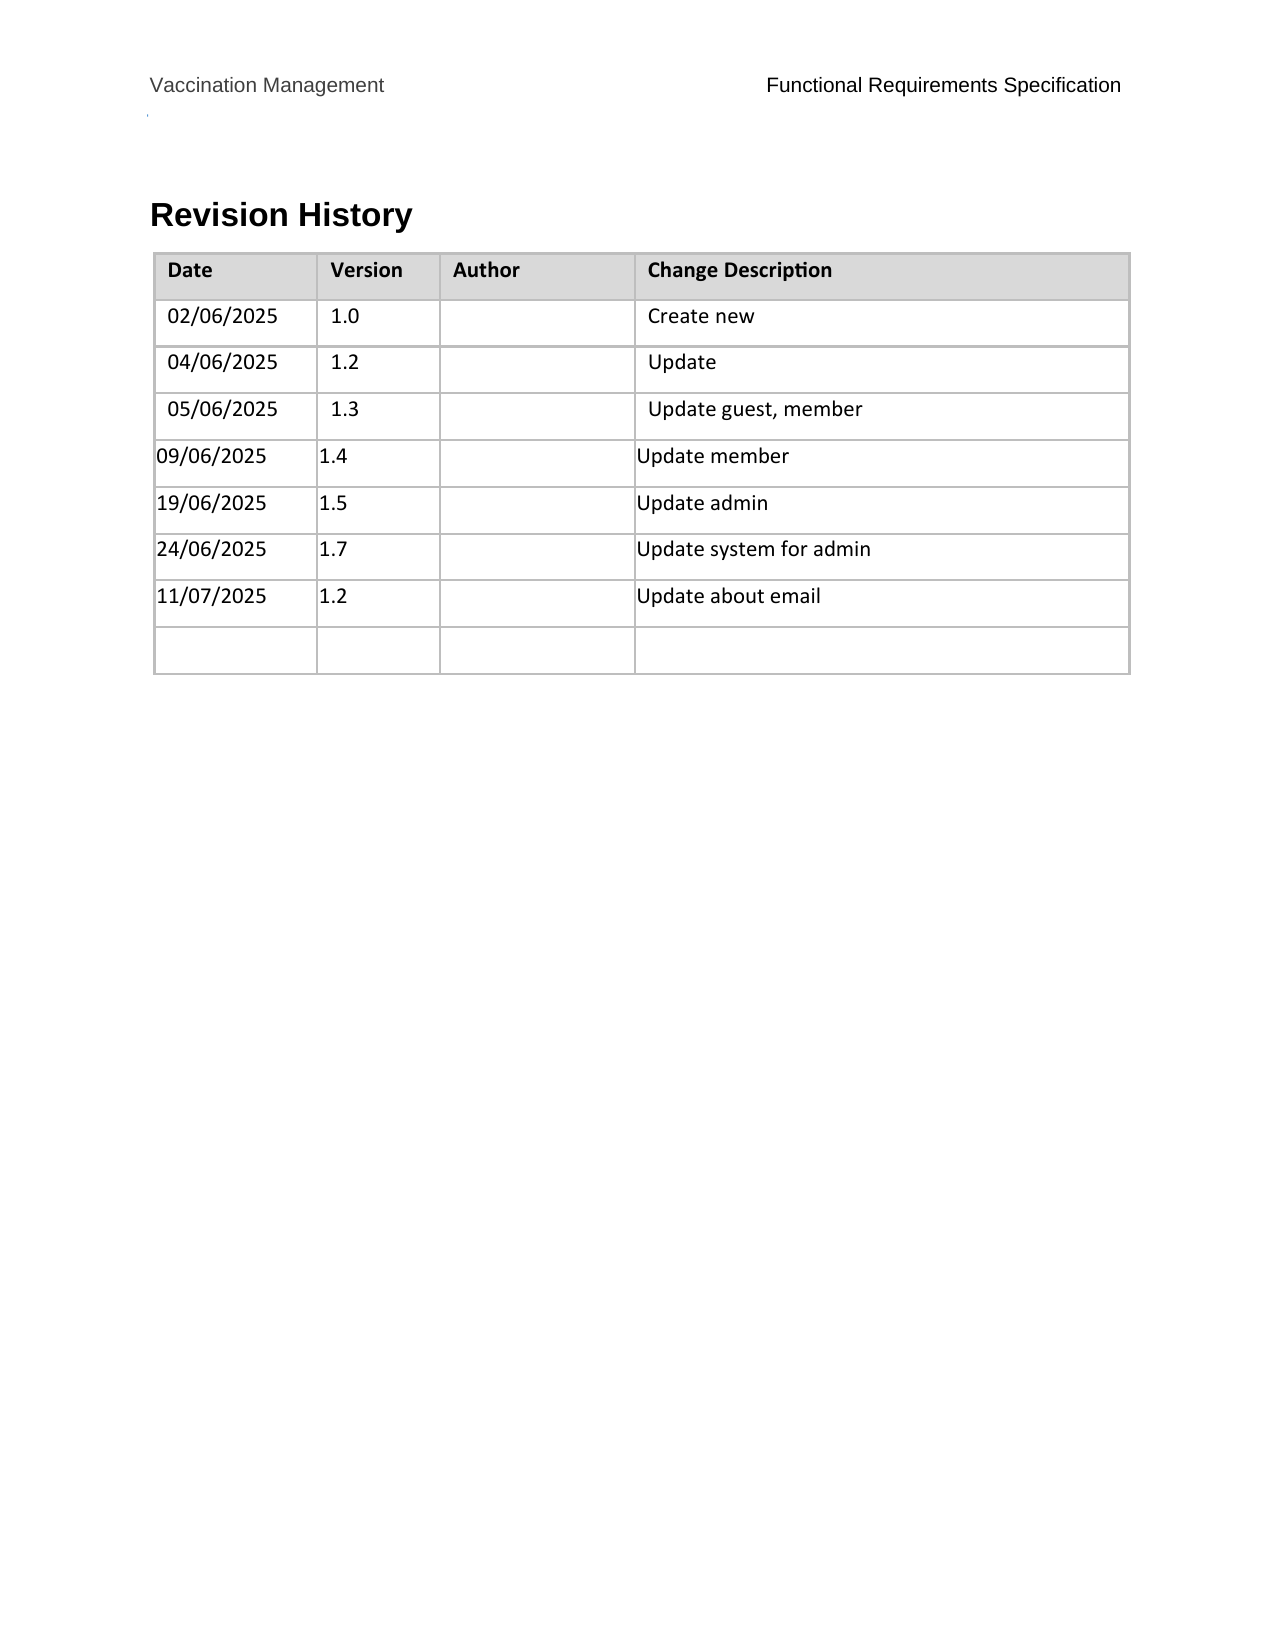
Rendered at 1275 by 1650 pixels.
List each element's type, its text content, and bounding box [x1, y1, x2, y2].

table_cell [441, 488, 634, 532]
table_cell 1.7 [318, 535, 439, 579]
text Revision History [150, 195, 1275, 233]
table_cell [441, 441, 634, 486]
table_cell Update system for admin [636, 535, 1128, 579]
table_cell [441, 394, 634, 439]
table_cell 1.0 [318, 301, 439, 345]
table_cell 1.3 [318, 394, 439, 439]
table_cell 1.2 [318, 581, 439, 626]
table_cell 02/06/2025 [156, 301, 316, 345]
table_cell 19/06/2025 [156, 488, 316, 532]
table_cell 24/06/2025 [156, 535, 316, 579]
table_header Version [318, 255, 439, 299]
table_cell Create new [636, 301, 1128, 345]
table_cell Update about email [636, 581, 1128, 626]
table_cell 11/07/2025 [156, 581, 316, 626]
table_cell Update member [636, 441, 1128, 486]
table_cell Update guest, member [636, 394, 1128, 439]
table_cell 09/06/2025 [156, 441, 316, 486]
table_cell [441, 348, 634, 392]
table_cell [441, 535, 634, 579]
table_cell Update [636, 348, 1128, 392]
table_cell [156, 628, 316, 673]
table_cell 05/06/2025 [156, 394, 316, 439]
table_cell [441, 628, 634, 673]
table_cell [636, 628, 1128, 673]
table_cell [441, 301, 634, 345]
table_cell [441, 581, 634, 626]
table_cell 04/06/2025 [156, 348, 316, 392]
table_cell [318, 628, 439, 673]
table_cell 1.5 [318, 488, 439, 532]
table_header Author [441, 255, 634, 299]
table_cell 1.2 [318, 348, 439, 392]
table_cell 1.4 [318, 441, 439, 486]
table_cell Update admin [636, 488, 1128, 532]
table_header Date [156, 255, 316, 299]
table_header Change Description [636, 255, 1128, 299]
